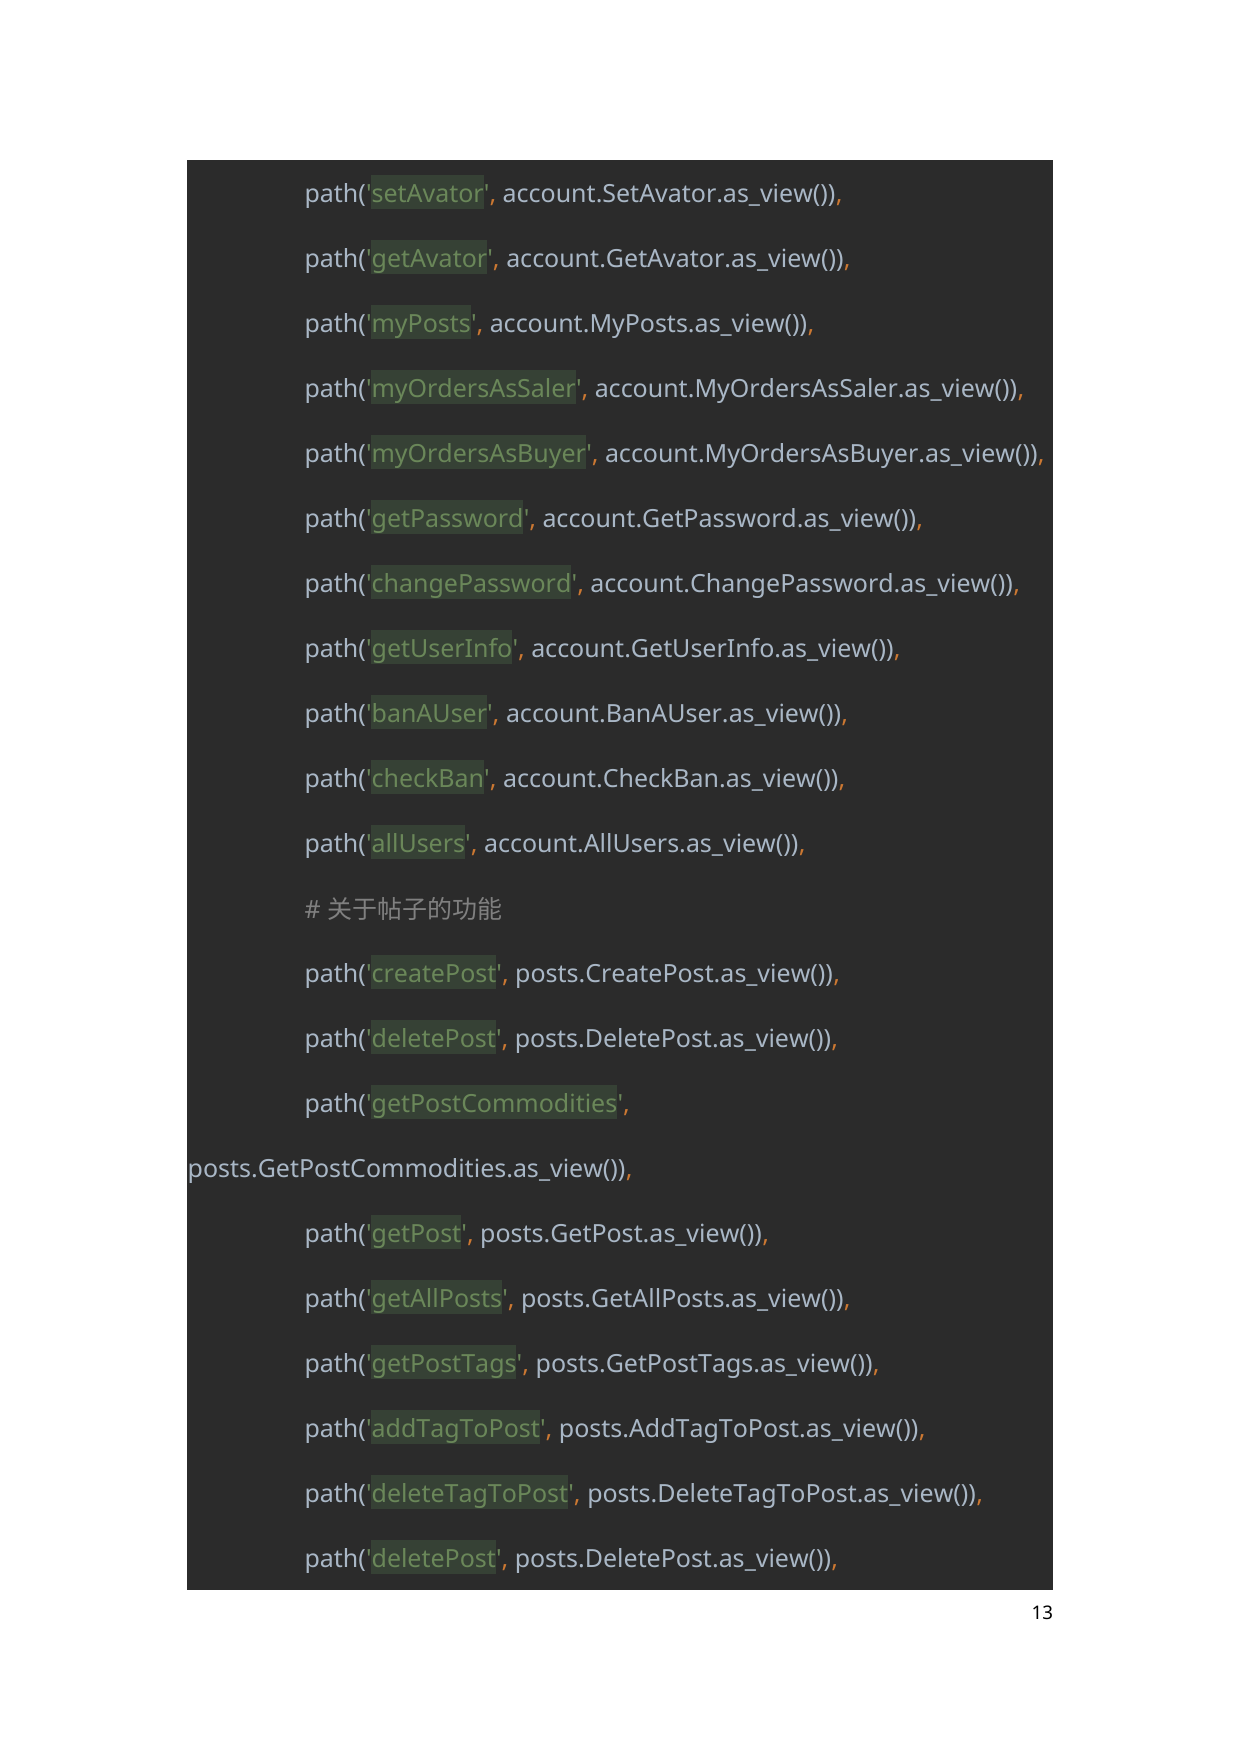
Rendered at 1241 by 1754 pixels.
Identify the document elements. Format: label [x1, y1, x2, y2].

text [187, 160, 1053, 1590]
